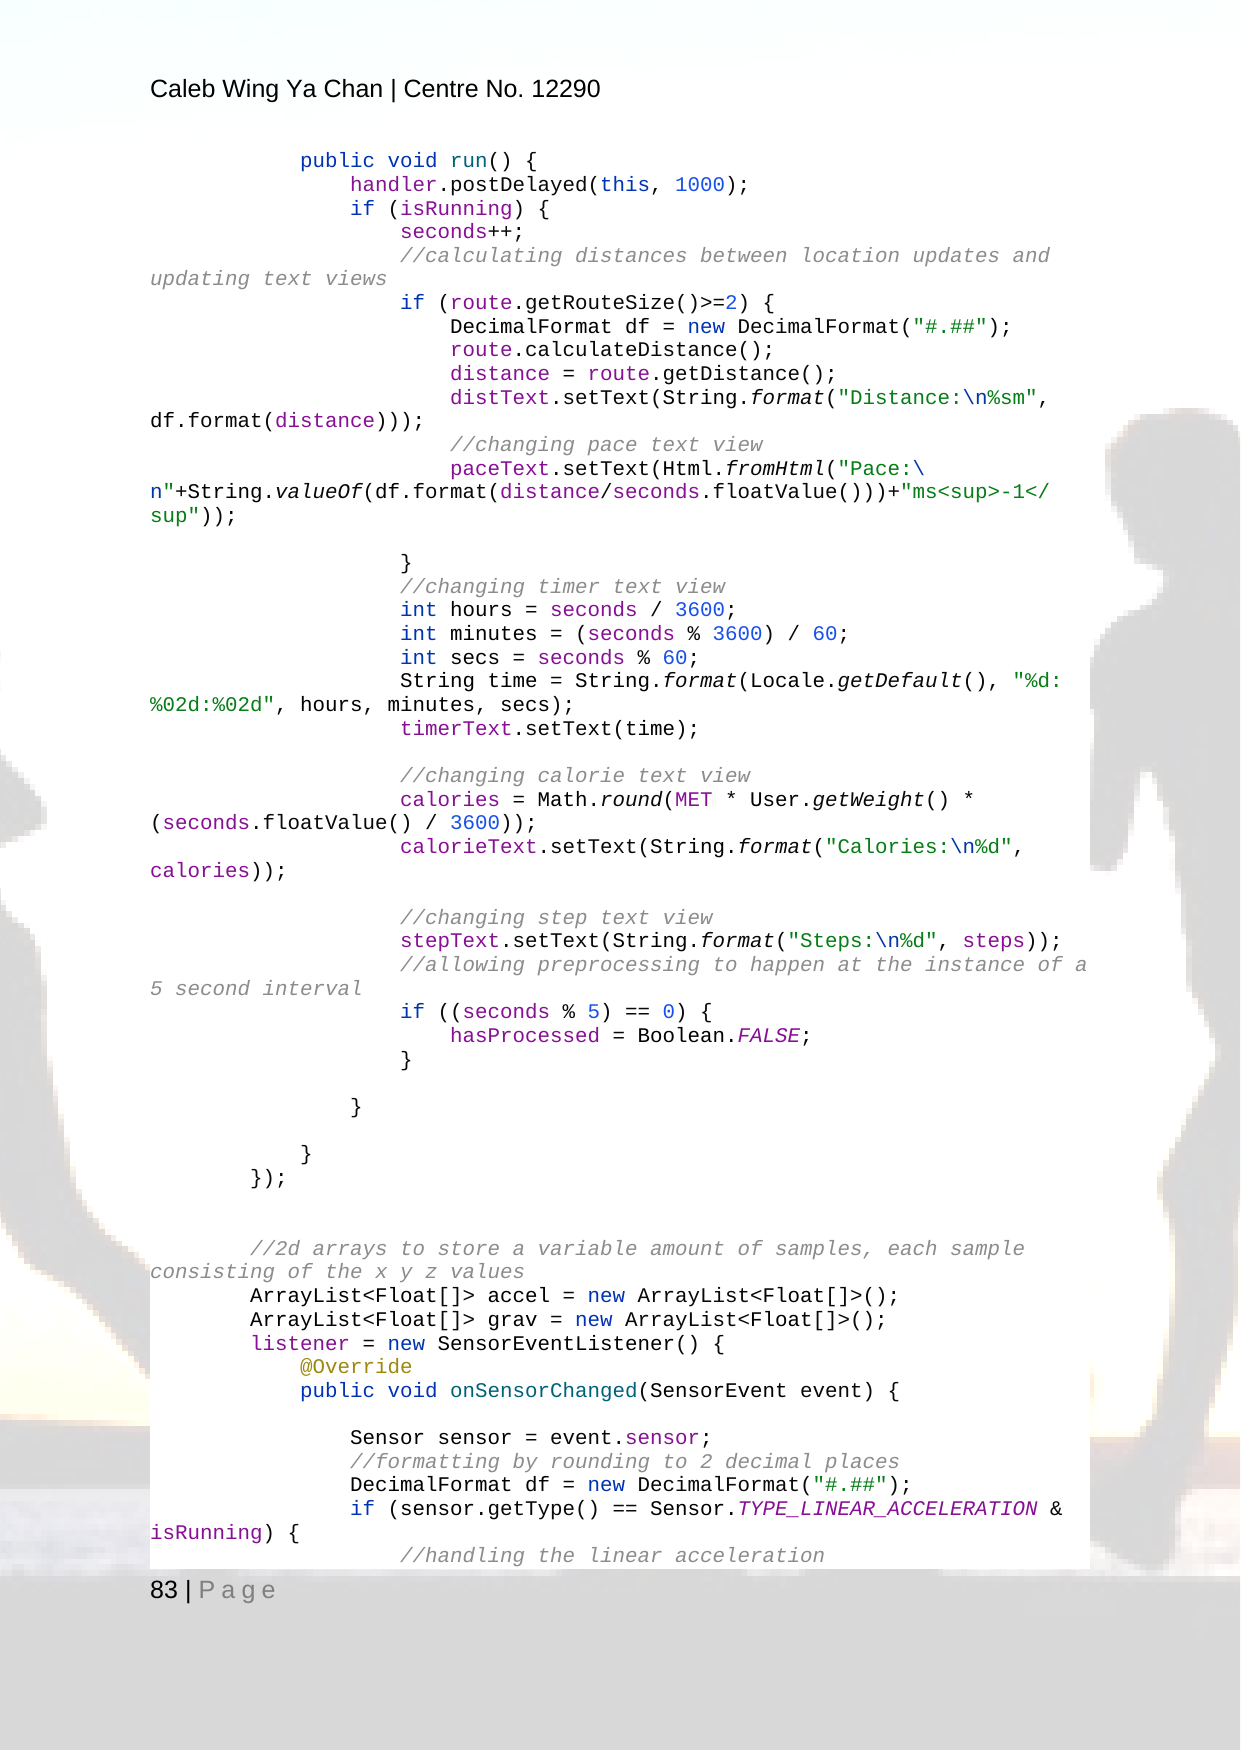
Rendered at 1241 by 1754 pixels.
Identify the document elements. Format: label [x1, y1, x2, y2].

text [150, 150, 1090, 1569]
